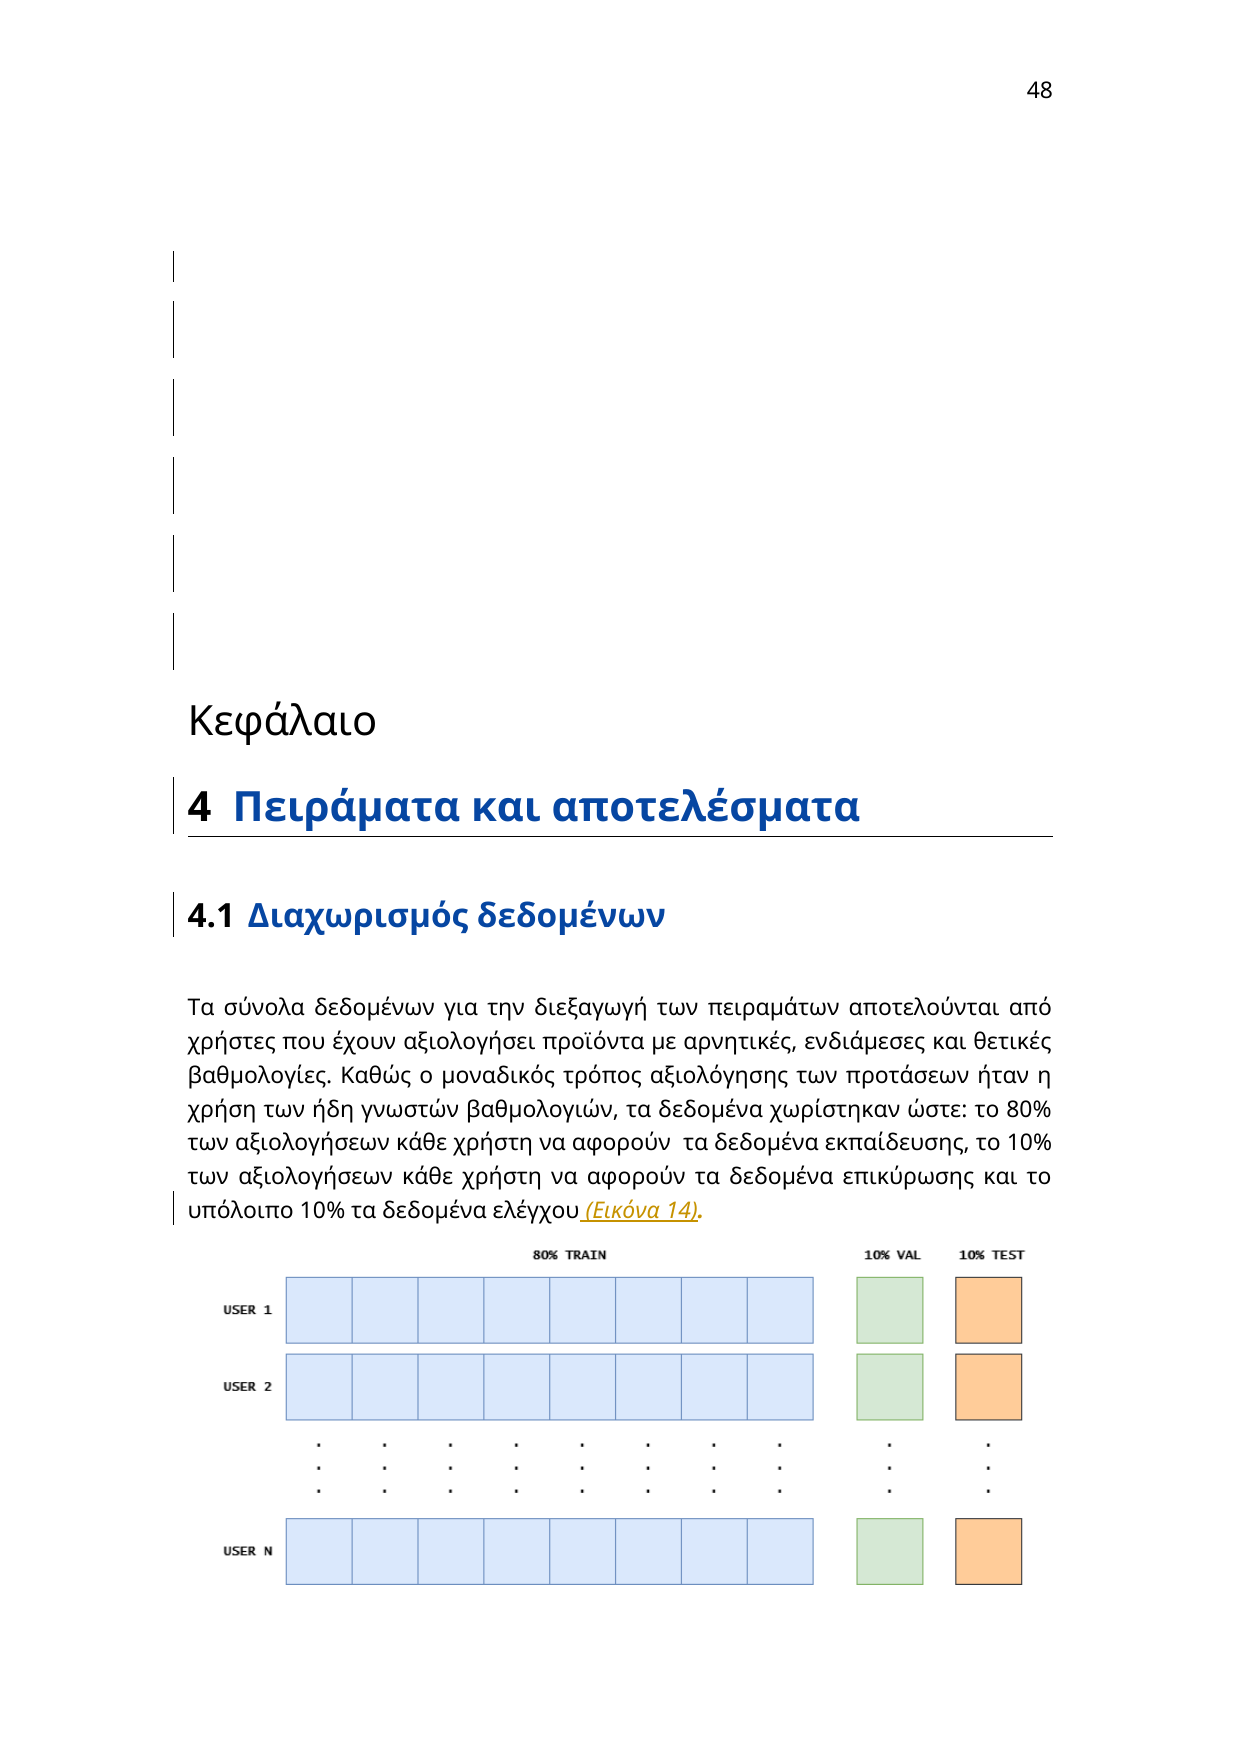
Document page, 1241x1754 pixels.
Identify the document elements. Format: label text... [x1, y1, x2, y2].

subtitle Διαχωρισμός δεδομένων [187, 892, 1053, 937]
text Τα σύνολα δεδομένων για την διεξαγωγή των πειραμάτων αποτελούνται από χρήστες που έχουν αξιολογήσει προϊόντα με αρνητικές, ενδιάμεσες και θετικές βαθμολογίες. Καθώς ο μοναδικός τρόπος αξιολόγησης των προτάσεων ήταν η χρήση των ήδη γνωστών βαθμολογιών, τα δεδομένα χωρίστηκαν ώστε: το 80% των αξιολογήσεων κάθε χρήστη να αφορούν τα δεδομένα εκπαίδευσης, το 10% των αξιολογήσεων κάθε χρήστη να αφορούν τα δεδομένα επικύρωσης και το υπόλοιπο 10% τα δεδομένα ελέγχου. [187, 991, 1053, 1225]
subtitle Πειράματα και αποτελέσματα [187, 777, 1053, 837]
text Κεφάλαιο [187, 691, 1053, 748]
picture [187, 1244, 1053, 1585]
